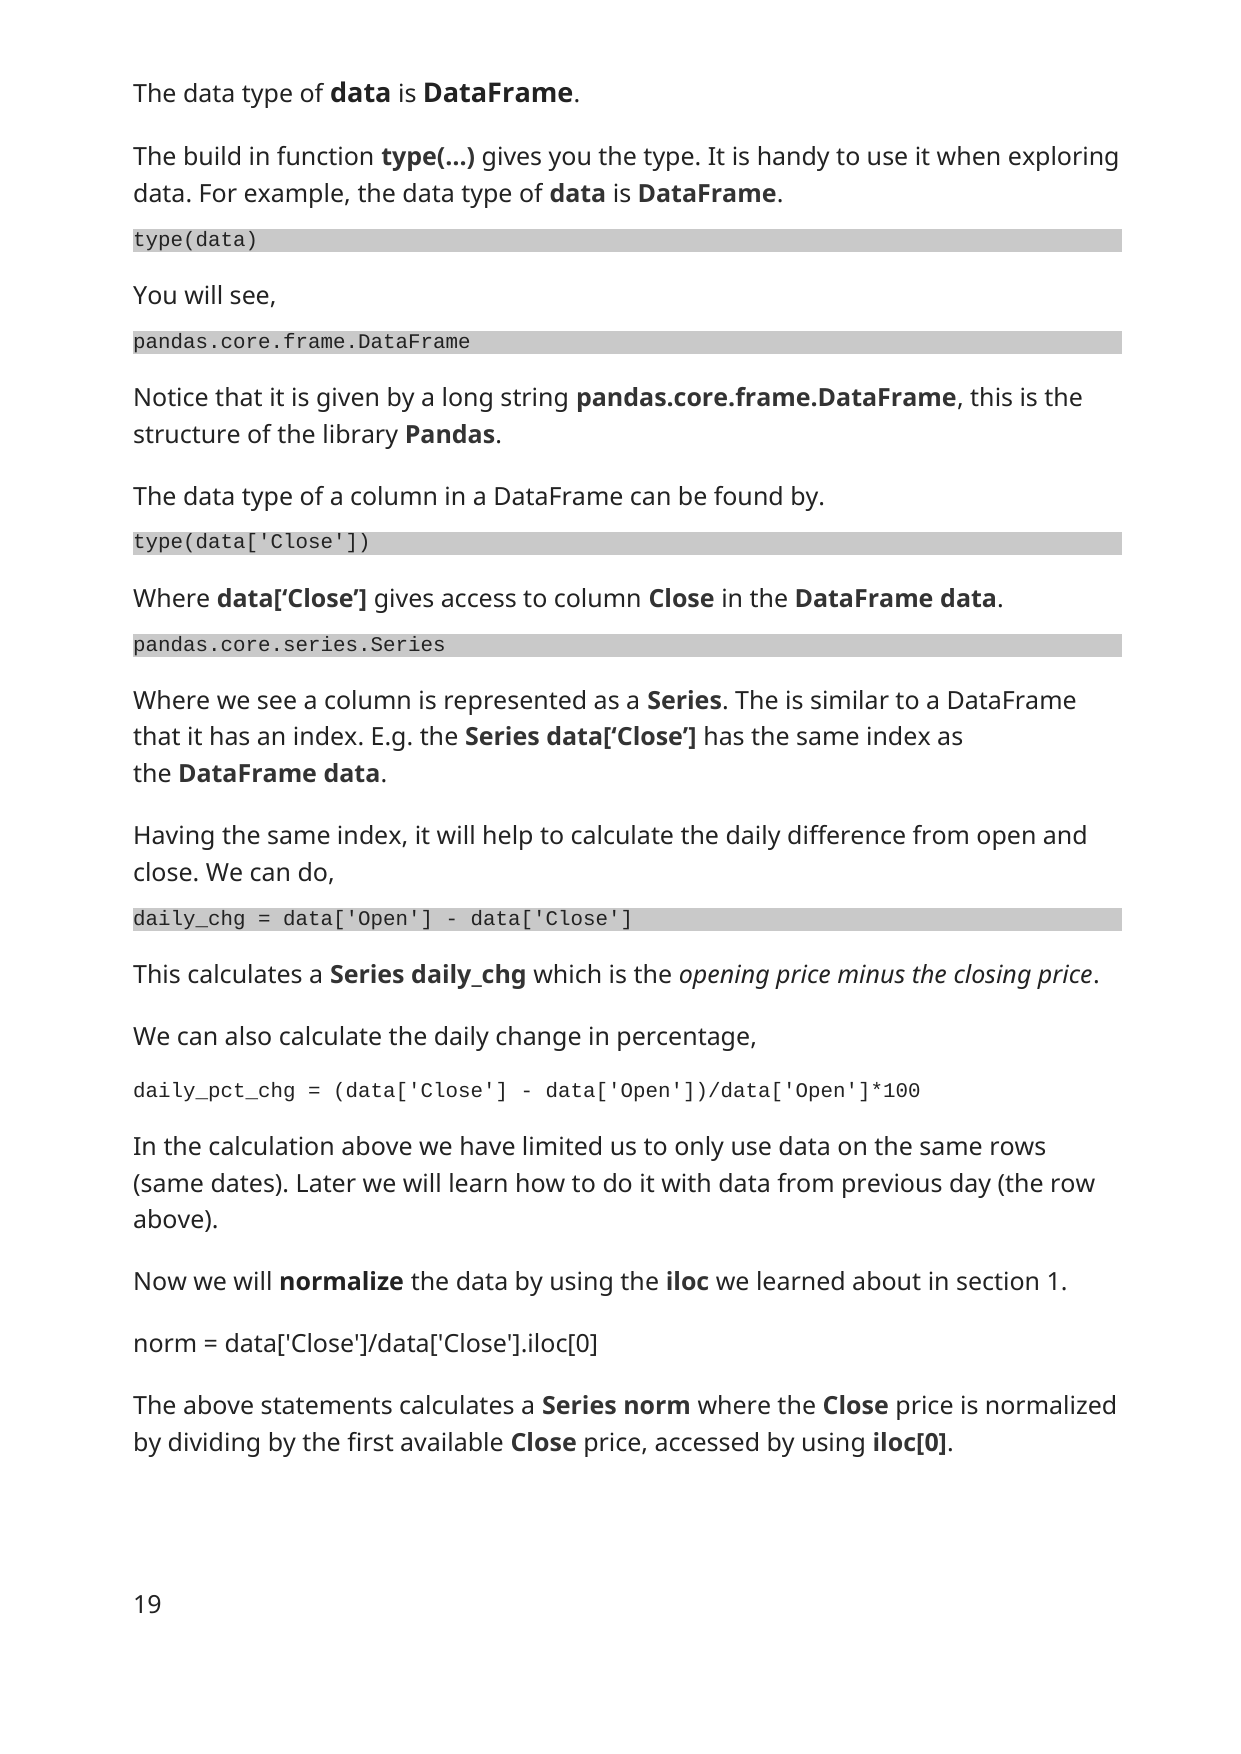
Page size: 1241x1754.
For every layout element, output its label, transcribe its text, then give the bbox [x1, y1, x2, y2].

text pandas.core.series.Series [133, 634, 1122, 657]
text type(data['Close']) [133, 532, 1122, 555]
text This calculates a Series daily_chg which is the opening price minus the closing price. [133, 956, 1122, 991]
text pandas.core.frame.DataFrame [133, 331, 1122, 354]
text type(data) [133, 229, 1122, 252]
text We can also calculate the daily change in percentage, [133, 1018, 1122, 1052]
text The data type of a column in a DataFrame can be found by. [133, 478, 1122, 512]
text You will see, [133, 277, 1122, 312]
text daily_chg = data['Open'] - data['Close'] [133, 908, 1122, 931]
text Where data[‘Close’] gives access to column Close in the DataFrame data. [133, 580, 1122, 614]
text Now we will normalize the data by using the iloc we learned about in section 1. [133, 1264, 1122, 1298]
text Having the same index, it will help to calculate the daily difference from open and close. We can do, [133, 818, 1122, 888]
text Where we see a column is represented as a Series. The is similar to a DataFrame that it has an index. E.g. the Series data[‘Close’] has the same index as the DataFrame data. [133, 682, 1122, 790]
text The build in function type(…) gives you the type. It is handy to use it when exploring data. For example, the data type of data is DataFrame. [133, 139, 1122, 209]
text daily_pct_chg = (data['Close'] - data['Open'])/data['Open']*100 [133, 1080, 1122, 1104]
text norm = data['Close']/data['Close'].iloc[0] [133, 1326, 1122, 1360]
text The data type of data is DataFrame. [133, 74, 1122, 111]
text The above statements calculates a Series norm where the Close price is normalized by dividing by the first available Close price, accessed by using iloc[0]. [133, 1387, 1122, 1458]
text In the calculation above we have limited us to only use data on the same rows (same dates). Later we will learn how to do it with data from previous day (the row above). [133, 1129, 1122, 1236]
text Notice that it is given by a long string pandas.core.frame.DataFrame, this is the structure of the library Pandas. [133, 379, 1122, 450]
